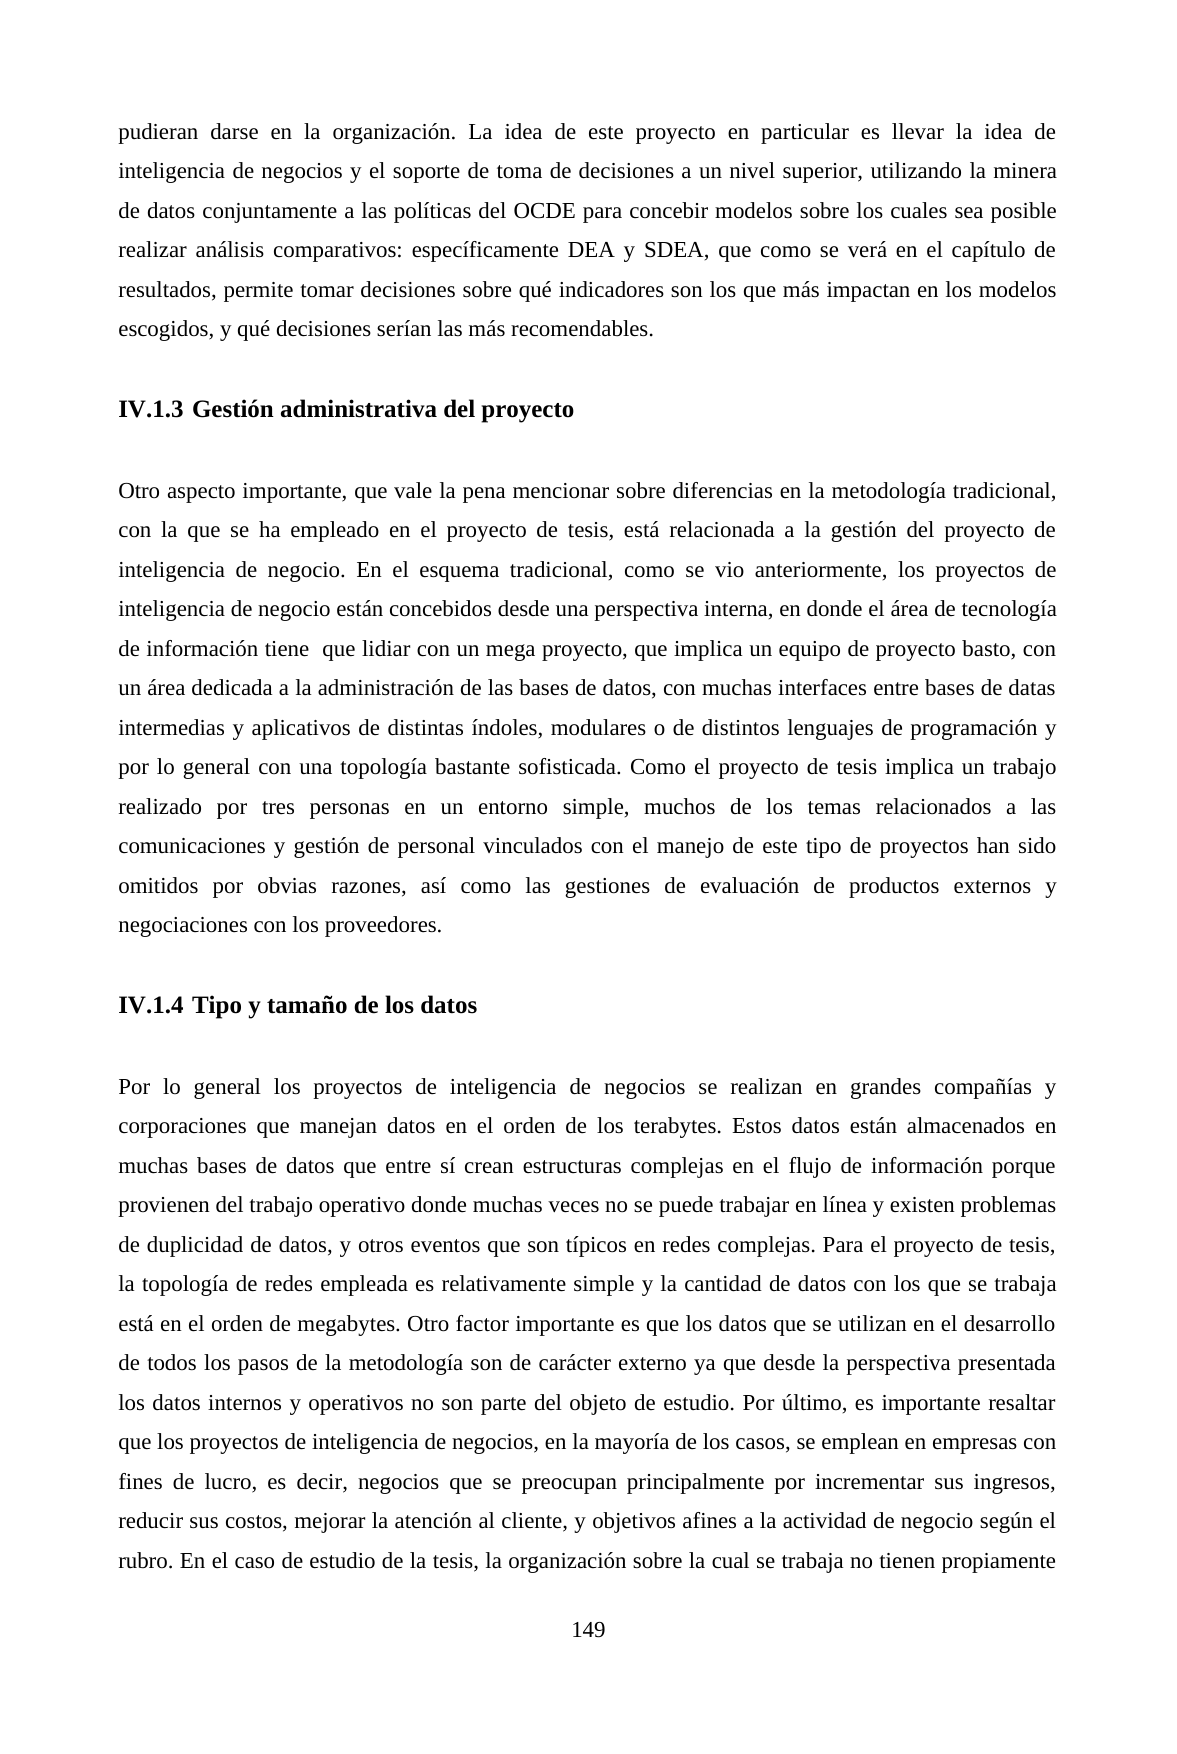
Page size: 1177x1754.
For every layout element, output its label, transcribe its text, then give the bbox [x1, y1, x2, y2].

text Otro aspecto importante, que vale la pena mencionar sobre diferencias en la metodología tradicional, con la que se ha empleado en el proyecto de tesis, está relacionada a la gestión del proyecto de inteligencia de negocio. En el esquema tradicional, como se vio anteriormente, los proyectos de inteligencia de negocio están concebidos desde una perspectiva interna, en donde el área de tecnología de información tiene que lidiar con un mega proyecto, que implica un equipo de proyecto basto, con un área dedicada a la administración de las bases de datos, con muchas interfaces entre bases de datas intermedias y aplicativos de distintas índoles, modulares o de distintos lenguajes de programación y por lo general con una topología bastante sofisticada. Como el proyecto de tesis implica un trabajo realizado por tres personas en un entorno simple, muchos de los temas relacionados a las comunicaciones y gestión de personal vinculados con el manejo de este tipo de proyectos han sido omitidos por obvias razones, así como las gestiones de evaluación de productos externos y negociaciones con los proveedores. [118, 477, 1058, 938]
subtitle Tipo y tamaño de los datos [118, 990, 1058, 1019]
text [118, 118, 1058, 342]
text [118, 1073, 1058, 1573]
subtitle Gestión administrativa del proyecto [118, 394, 1058, 423]
